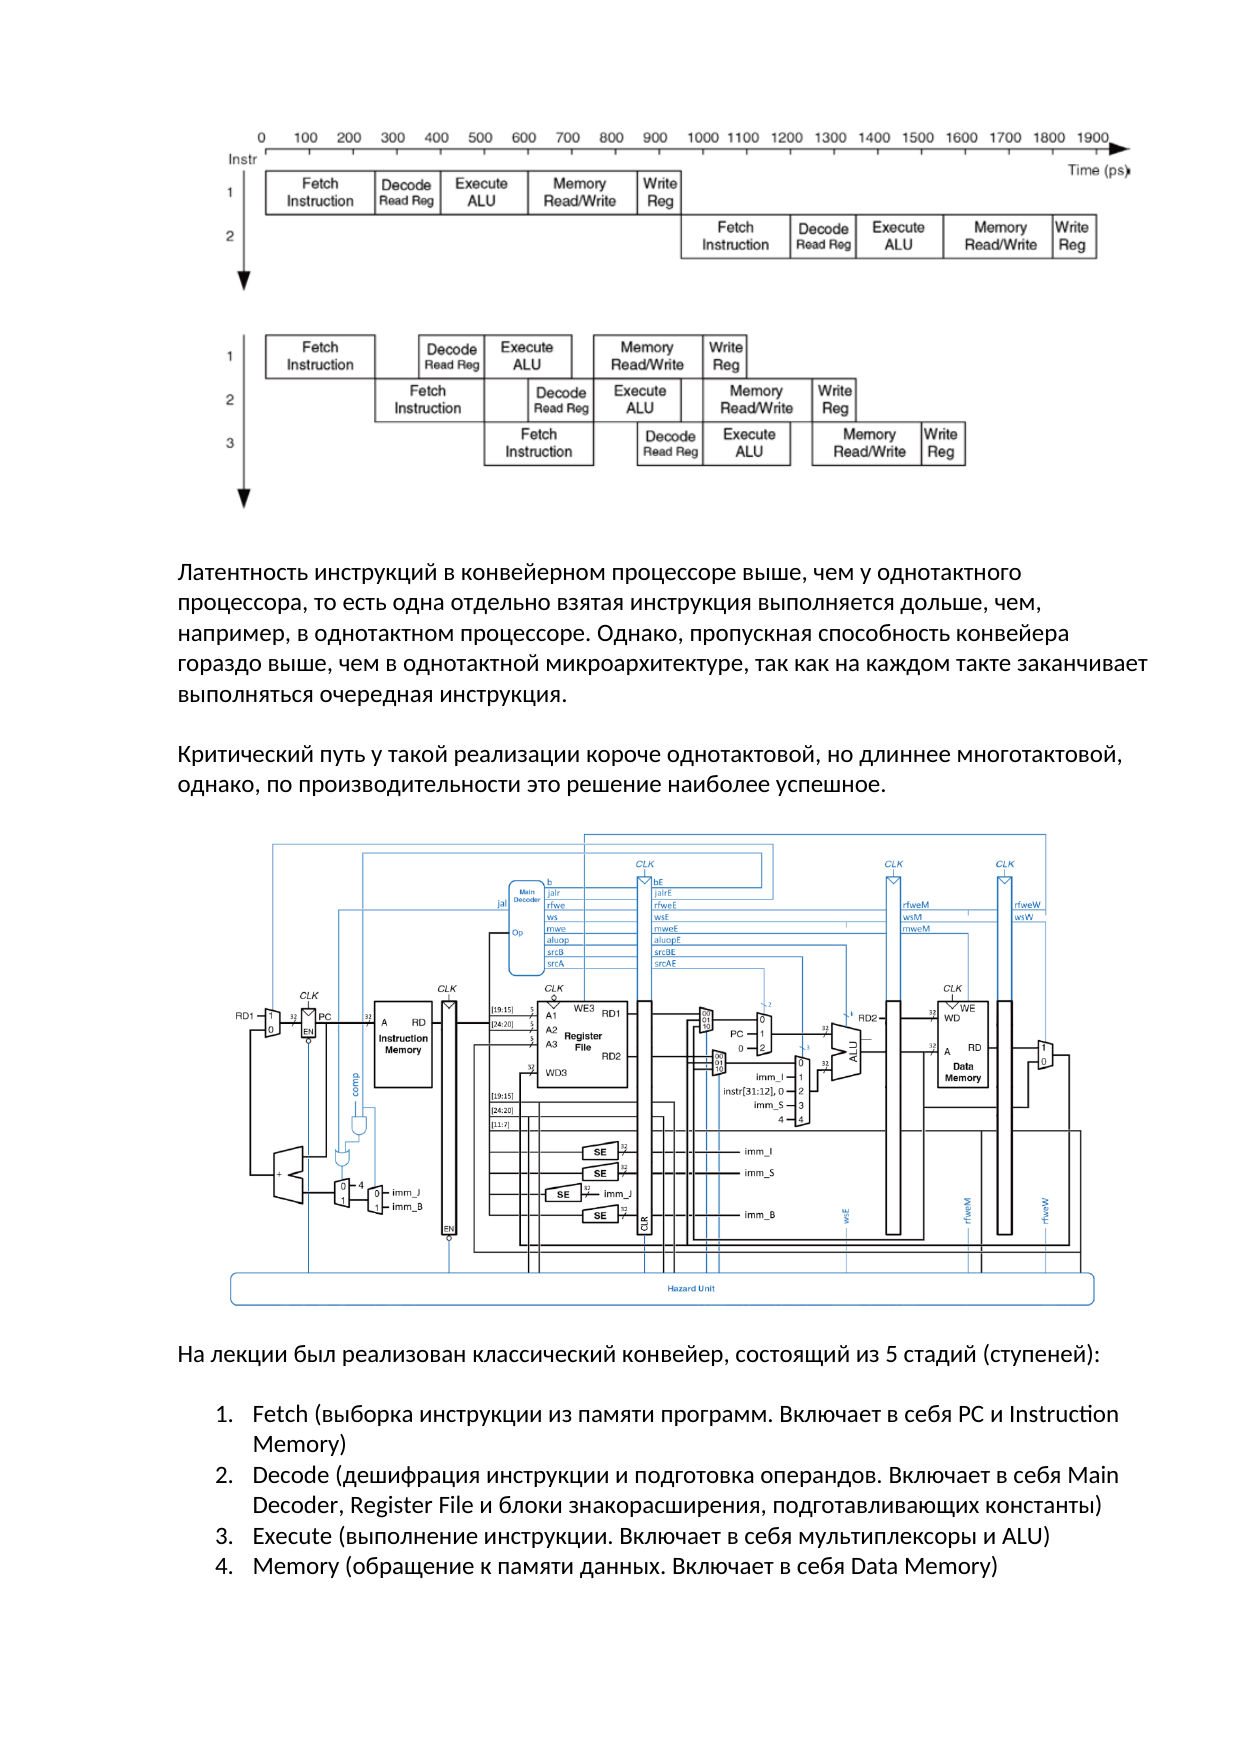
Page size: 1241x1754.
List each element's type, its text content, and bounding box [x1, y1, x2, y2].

picture [177, 118, 1152, 527]
list Memory (обращение к памяти данных. Включает в себя Data Memory) [215, 1551, 1152, 1581]
text Латентность инструкций в конвейерном процессоре выше, чем у однотактного процессора, то есть одна отдельно взятая инструкция выполняется дольше, чем, например, в однотактном процессоре. Однако, пропускная способность конвейера гораздо выше, чем в однотактной микроархитектуре, так как на каждом такте заканчивает выполняться очередная инструкция. [177, 556, 1152, 708]
list Fetch (выборка инструкции из памяти программ. Включает в себя PC и Instruction Memory) [215, 1398, 1152, 1459]
picture [177, 827, 1152, 1309]
text Критический путь у такой реализации короче однотактовой, но длиннее многотактовой, однако, по производительности это решение наиболее успешное. [177, 738, 1152, 799]
list Decode (дешифрация инструкции и подготовка операндов. Включает в себя Main Decoder, Register File и блоки знакорасширения, подготавливающих константы) [215, 1459, 1152, 1520]
list Execute (выполнение инструкции. Включает в себя мультиплексоры и ALU) [215, 1520, 1152, 1551]
text На лекции был реализован классический конвейер, состоящий из 5 стадий (ступеней): [177, 1338, 1152, 1369]
